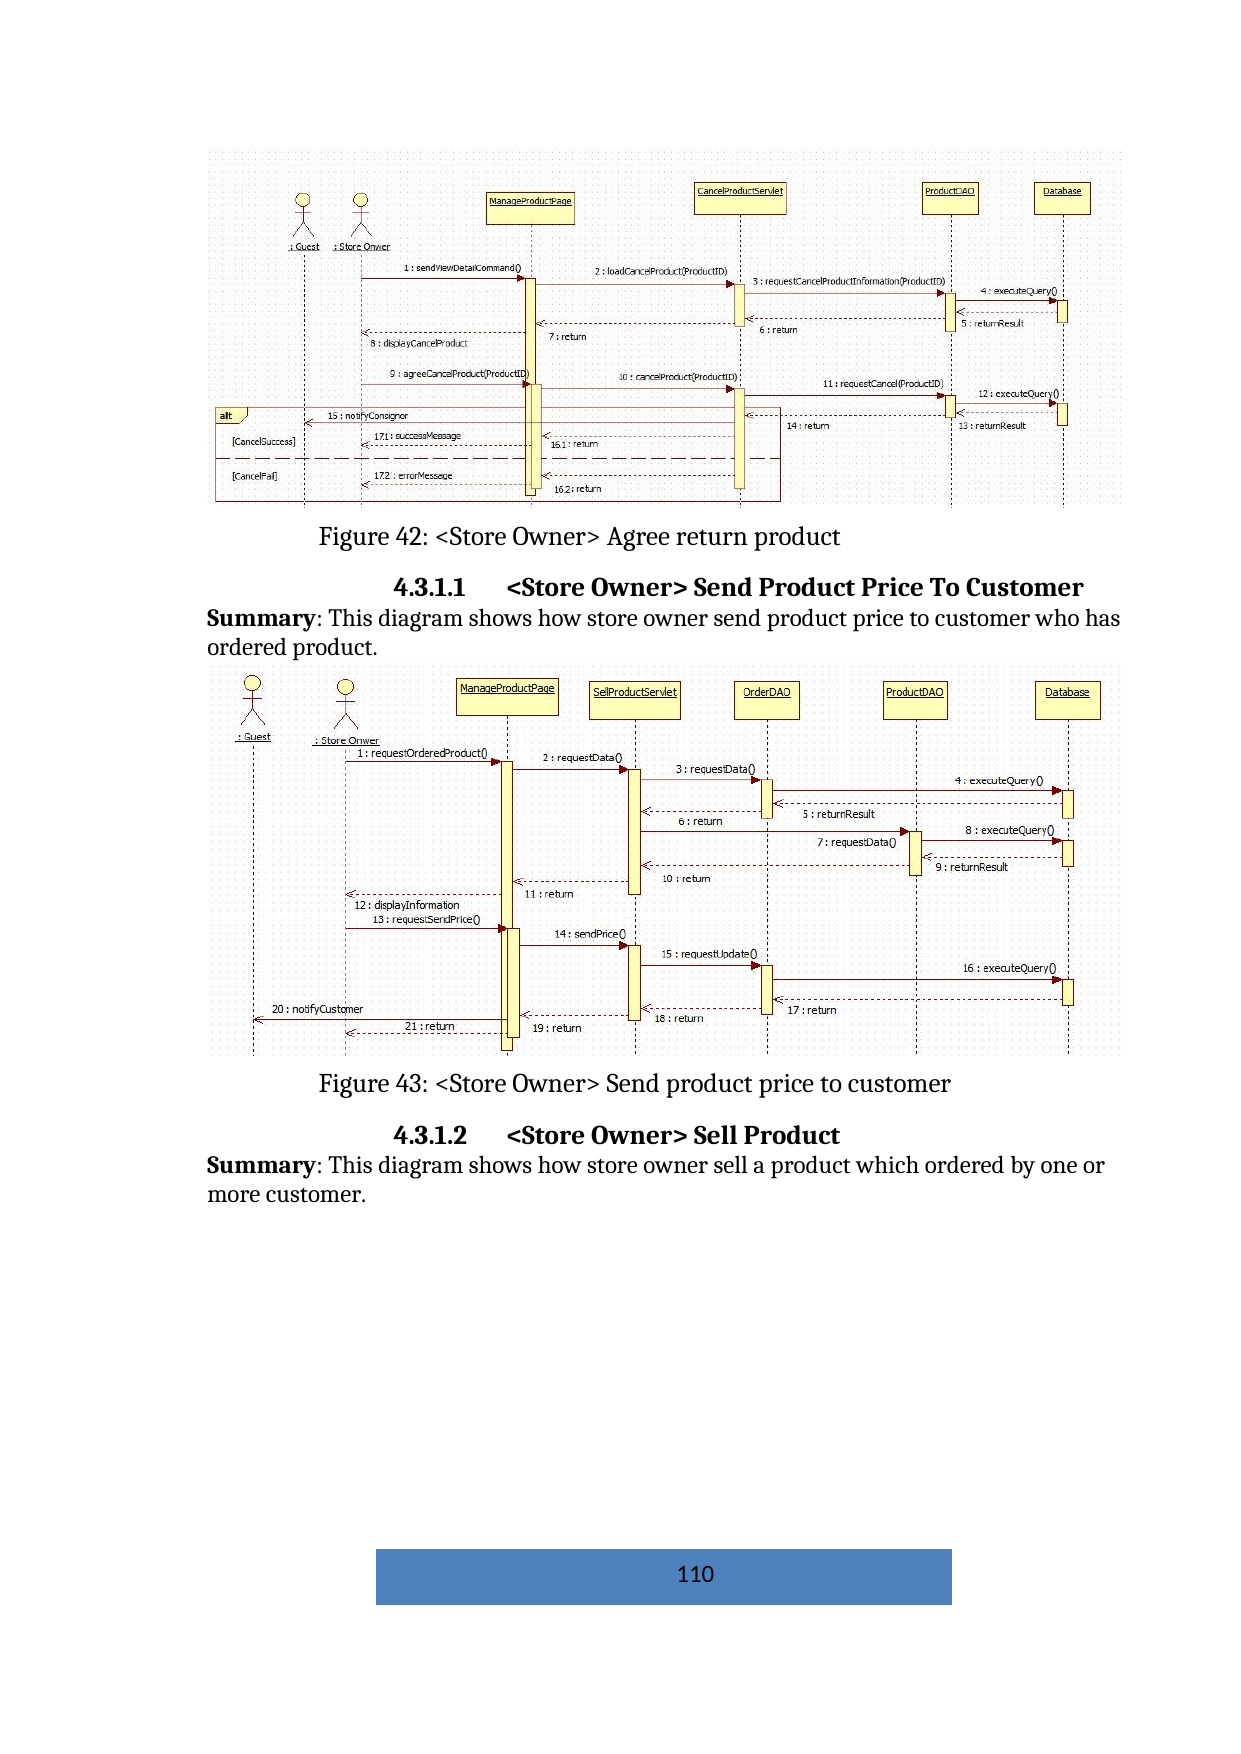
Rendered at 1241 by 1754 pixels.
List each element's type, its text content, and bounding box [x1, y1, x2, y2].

text Figure 43: <Store Owner> Send product price to customer [318, 1068, 1122, 1099]
text Figure 42: <Store Owner> Agree return product [318, 521, 1122, 552]
subtitle <Store Owner> Sell Product [393, 1120, 1122, 1151]
picture [207, 147, 1122, 508]
subtitle <Store Owner> Send Product Price To Customer [393, 572, 1122, 604]
text Summary: This diagram shows how store owner sell a product which ordered by one or more customer. [207, 1151, 1122, 1209]
picture [207, 661, 1124, 1056]
text Summary: This diagram shows how store owner send product price to customer who has ordered product. [207, 604, 1122, 661]
